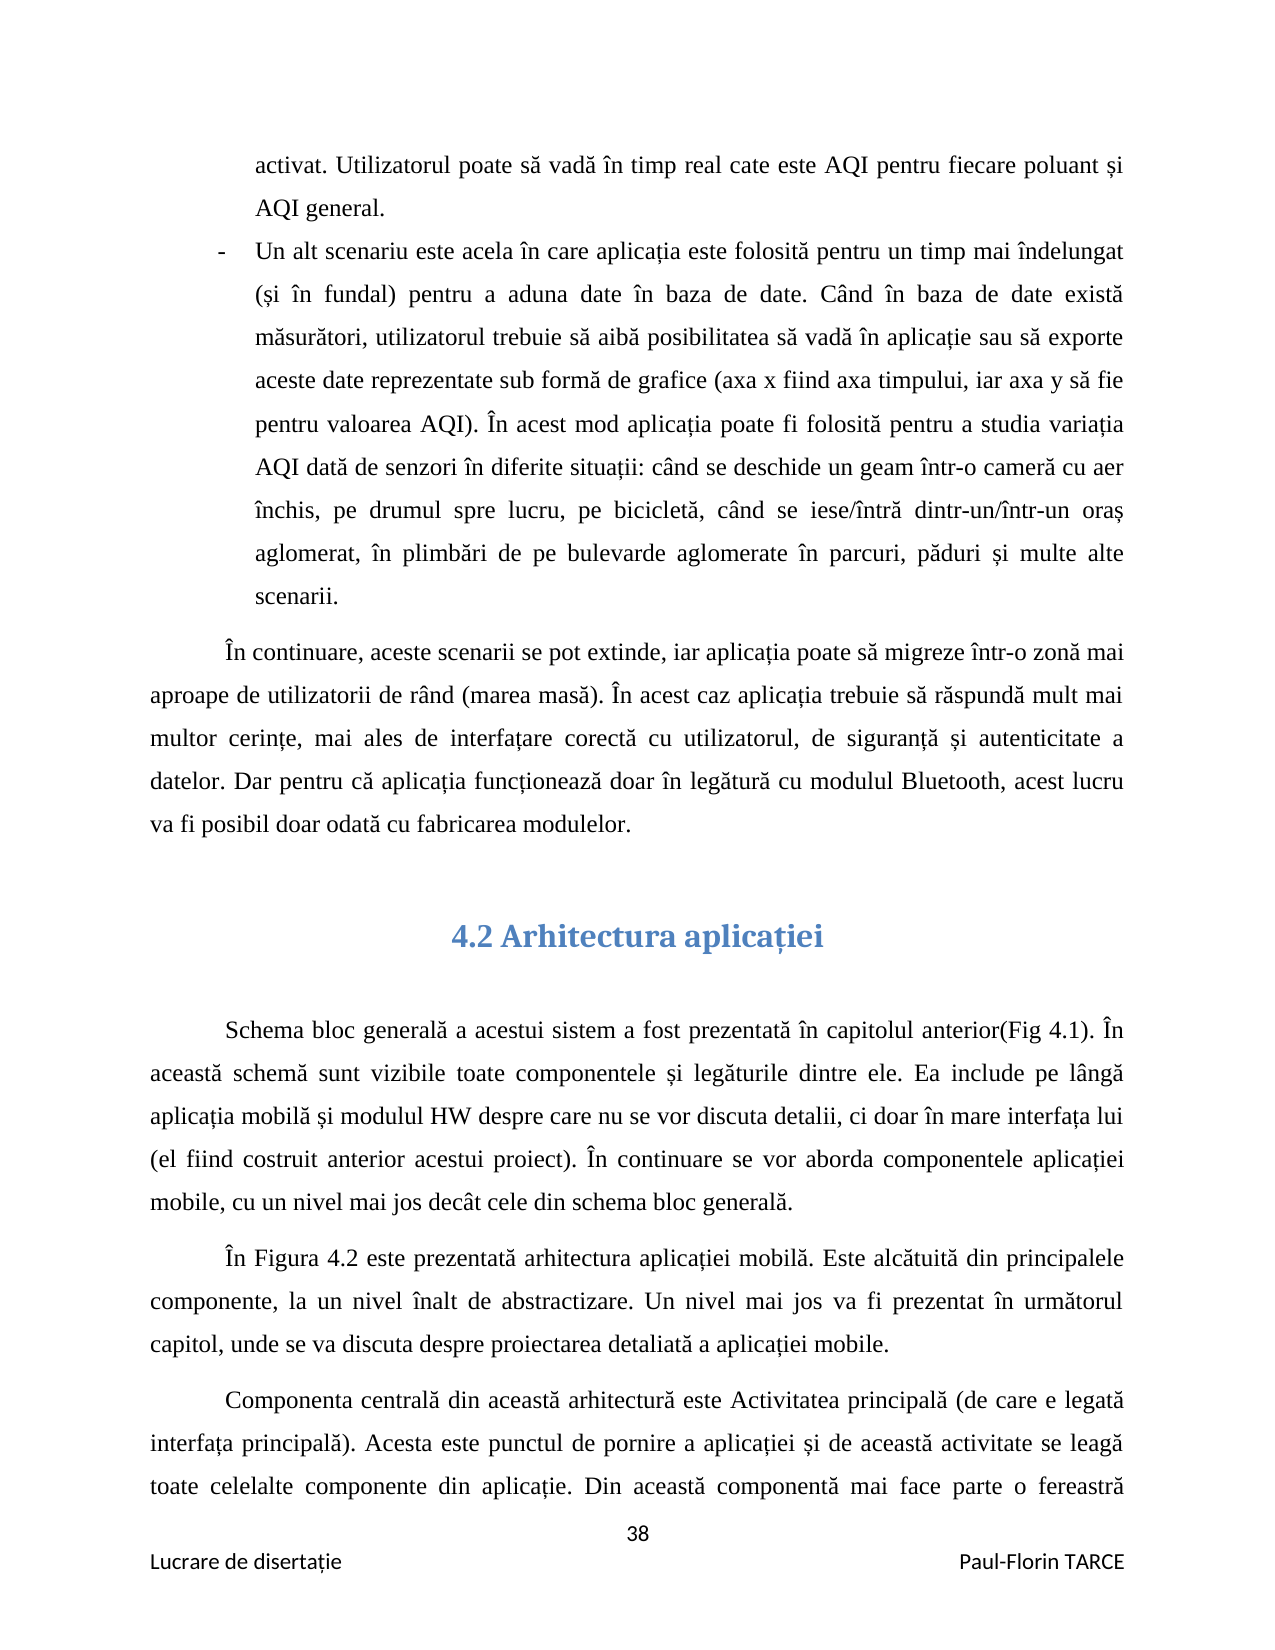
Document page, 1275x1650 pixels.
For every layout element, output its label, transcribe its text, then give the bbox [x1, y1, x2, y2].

text În Figura 4.2 este prezentată arhitectura aplicației mobilă. Este alcătuită din principalele componente, la un nivel înalt de abstractizare. Un nivel mai jos va fi prezentat în următorul capitol, unde se va discuta despre proiectarea detaliată a aplicației mobile. [150, 1243, 1125, 1358]
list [217, 150, 1125, 222]
subtitle 4.2 Arhitectura aplicației [150, 916, 1125, 956]
text Schema bloc generală a acestui sistem a fost prezentată în capitolul anterior(Fig 4.1). În această schemă sunt vizibile toate componentele și legăturile dintre ele. Ea include pe lângă aplicația mobilă și modulul HW despre care nu se vor discuta detalii, ci doar în mare interfața lui (el fiind costruit anterior acestui proiect). În continuare se vor aborda componentele aplicației mobile, cu un nivel mai jos decât cele din schema bloc generală. [150, 1015, 1125, 1216]
list Un alt scenariu este acela în care aplicația este folosită pentru un timp mai îndelungat (și în fundal) pentru a aduna date în baza de date. Când în baza de date există măsurători, utilizatorul trebuie să aibă posibilitatea să vadă în aplicație sau să exporte aceste date reprezentate sub formă de grafice (axa x fiind axa timpului, iar axa y să fie pentru valoarea AQI). În acest mod aplicația poate fi folosită pentru a studia variația AQI dată de senzori în diferite situații: când se deschide un geam într-o cameră cu aer închis, pe drumul spre lucru, pe bicicletă, când se iese/întră dintr-un/într-un oraș aglomerat, în plimbări de pe bulevarde aglomerate în parcuri, păduri și multe alte scenarii. [217, 236, 1125, 610]
text În continuare, aceste scenarii se pot extinde, iar aplicația poate să migreze într-o zonă mai aproape de utilizatorii de rând (marea masă). În acest caz aplicația trebuie să răspundă mult mai multor cerințe, mai ales de interfațare corectă cu utilizatorul, de siguranță și autenticitate a datelor. Dar pentru că aplicația funcționează doar în legătură cu modulul Bluetooth, acest lucru va fi posibil doar odată cu fabricarea modulelor. [150, 637, 1125, 838]
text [150, 1385, 1125, 1500]
